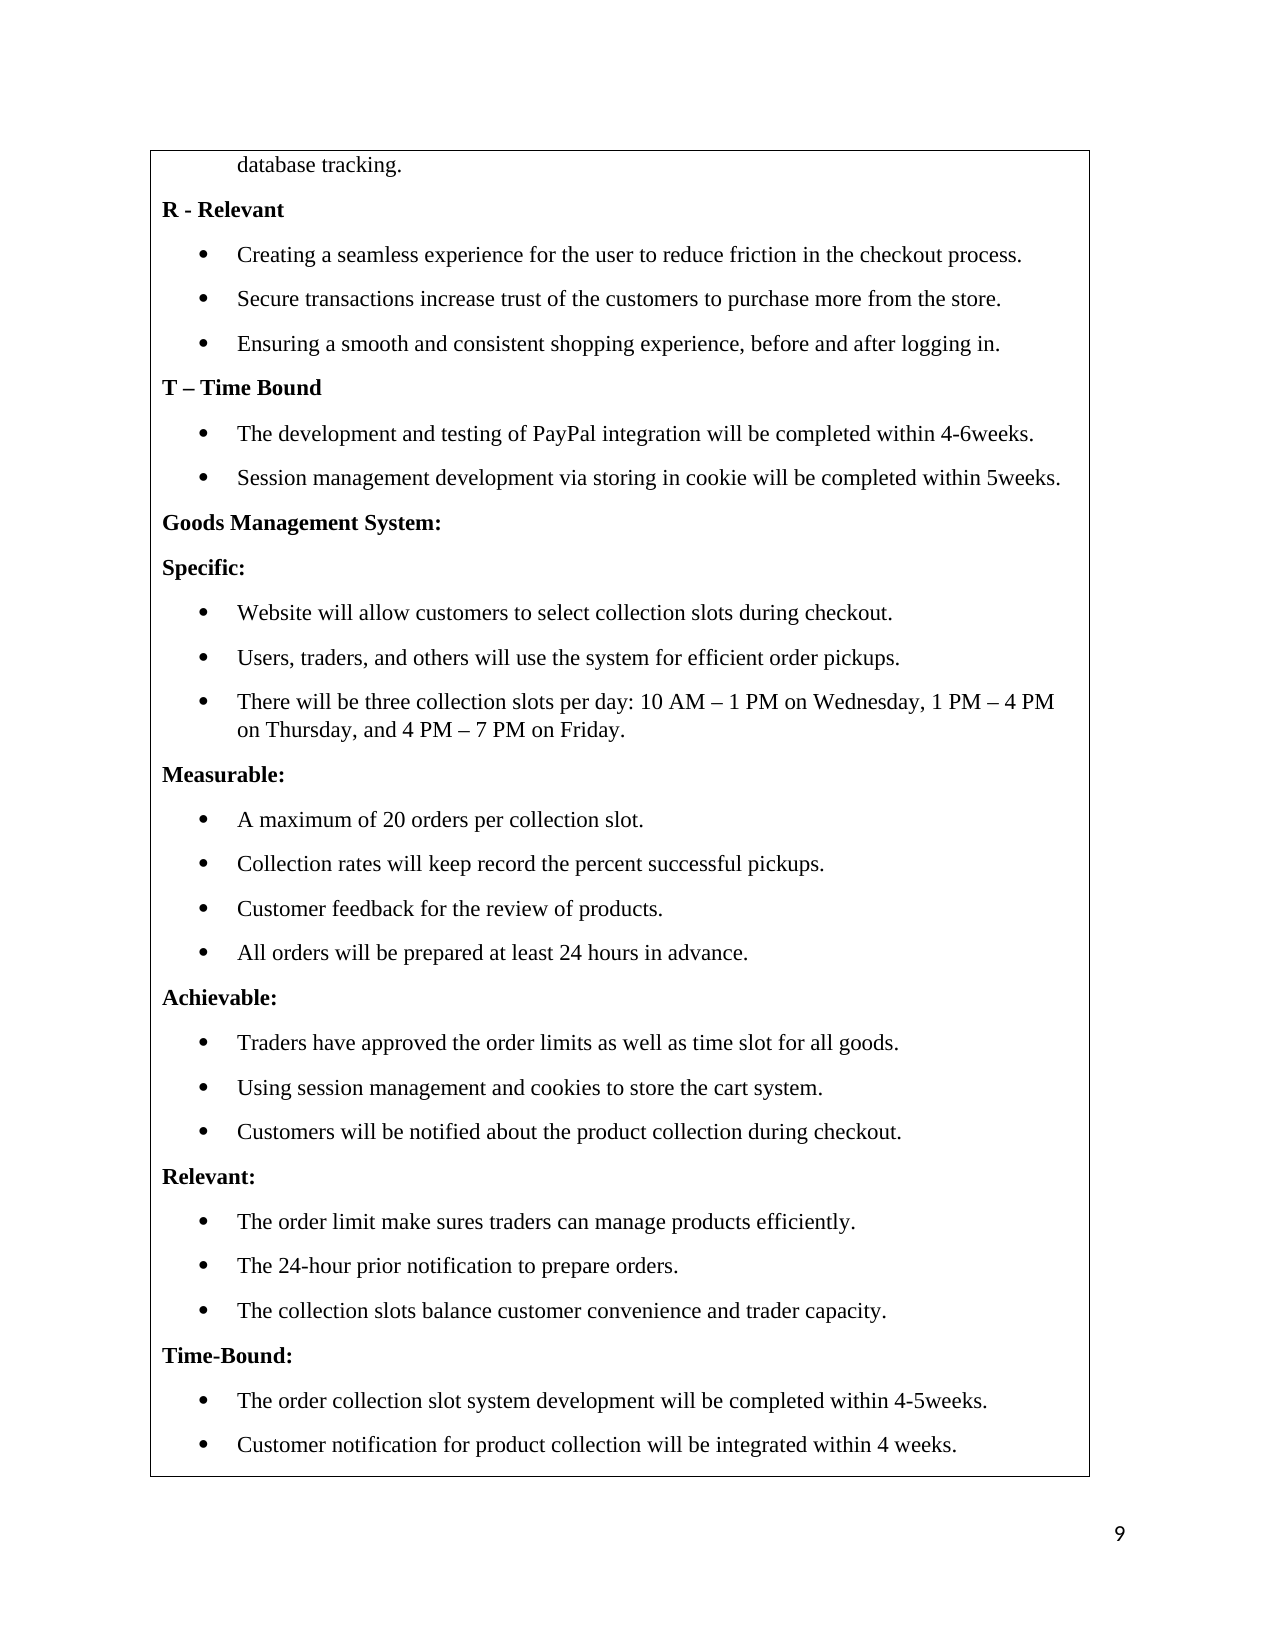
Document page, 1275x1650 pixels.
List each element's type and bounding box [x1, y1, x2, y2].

table_header [151, 151, 1089, 1476]
